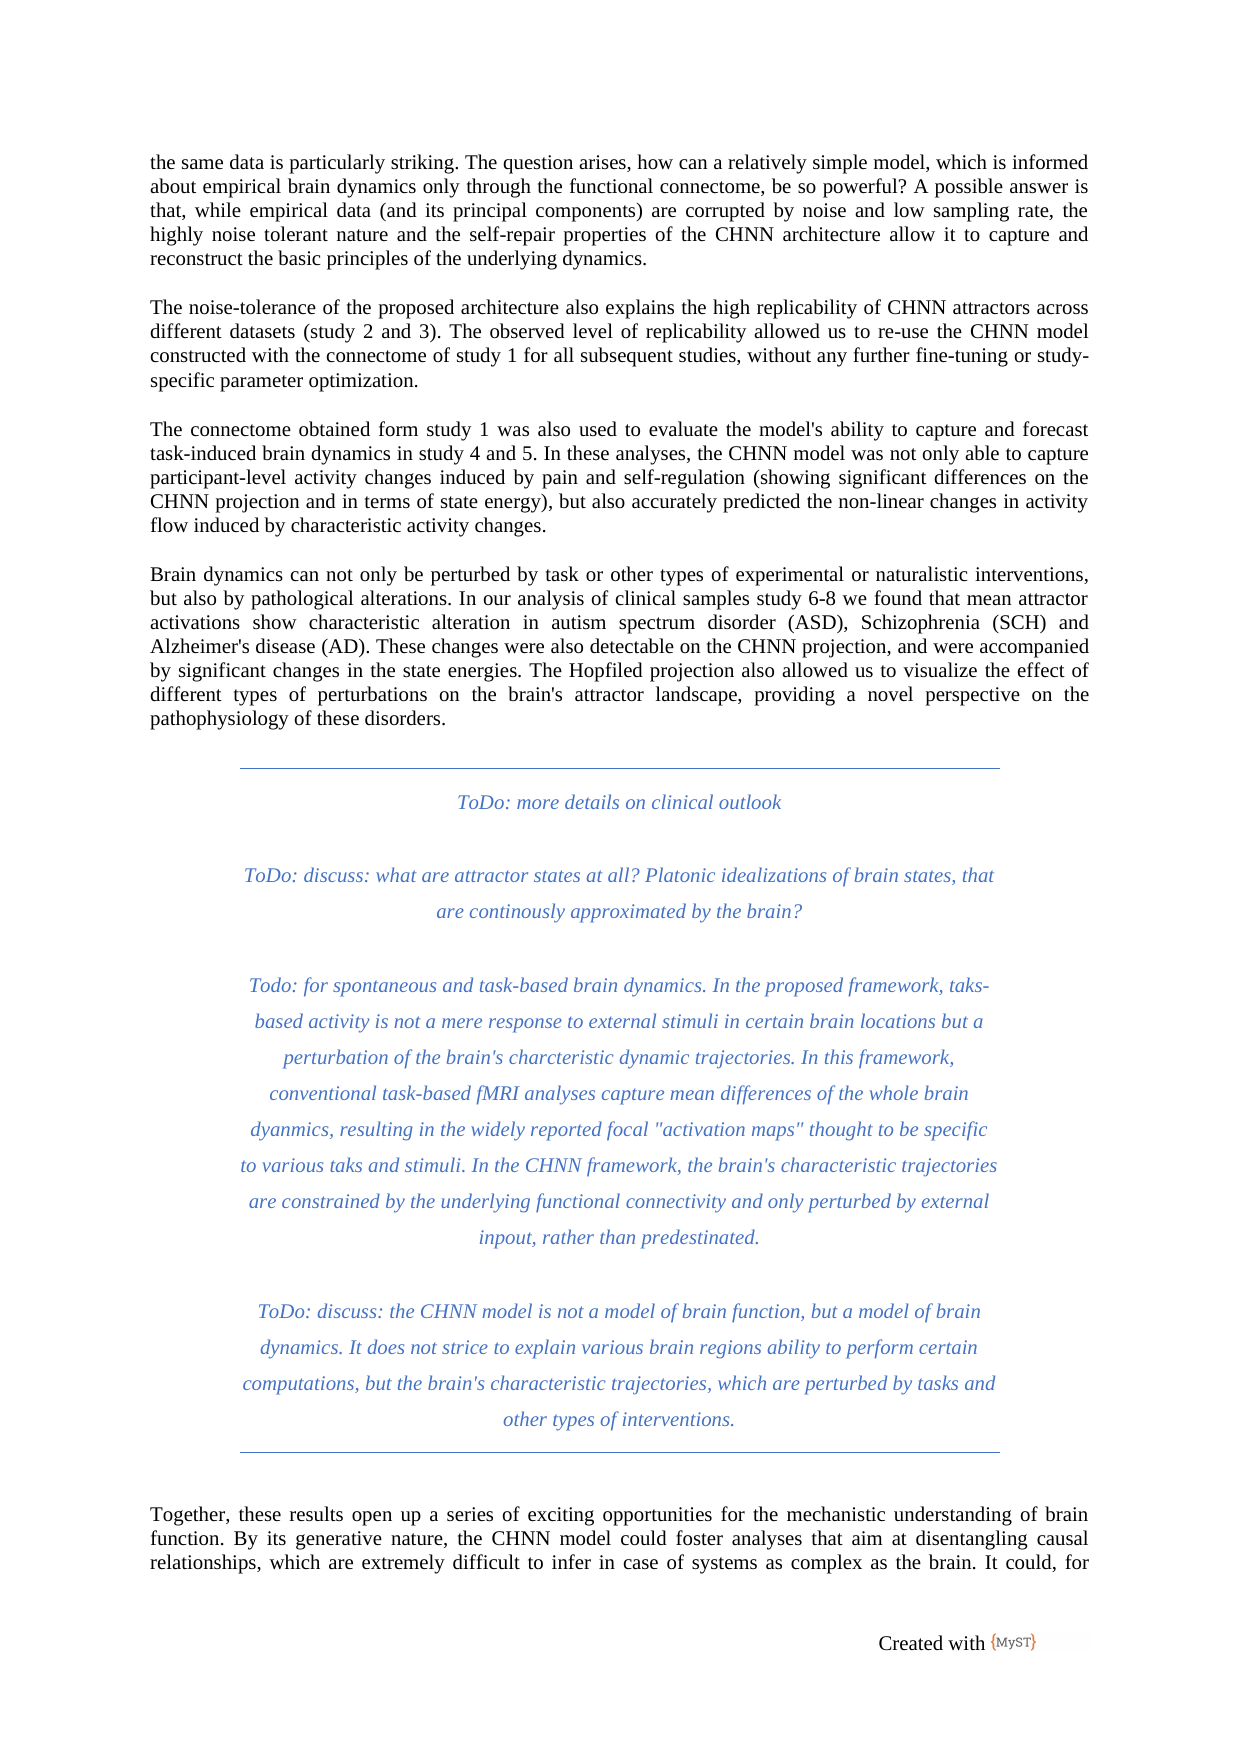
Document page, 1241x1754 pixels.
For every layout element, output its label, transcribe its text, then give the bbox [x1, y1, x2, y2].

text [150, 1502, 1090, 1574]
text Brain dynamics can not only be perturbed by task or other types of experimental or naturalistic interventions, but also by pathological alterations. In our analysis of clinical samples study 6-8 we found that mean attractor activations show characteristic alteration in autism spectrum disorder (ASD), Schizophrenia (SCH) and Alzheimer's disease (AD). These changes were also detectable on the CHNN projection, and were accompanied by significant changes in the state energies. The Hopfiled projection also allowed us to visualize the effect of different types of perturbations on the brain's attractor landscape, providing a novel perspective on the pathophysiology of these disorders. [150, 562, 1090, 730]
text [150, 150, 1090, 270]
text ToDo: discuss: what are attractor states at all? Platonic idealizations of brain states, that are continously approximated by the brain? [240, 841, 1000, 923]
text The noise-tolerance of the proposed architecture also explains the high replicability of CHNN attractors across different datasets (study 2 and 3). The observed level of replicability allowed us to re-use the CHNN model constructed with the connectome of study 1 for all subsequent studies, without any further fine-tuning or study-specific parameter optimization. [150, 295, 1090, 392]
text ToDo: more details on clinical outlook [240, 769, 1000, 814]
text The connectome obtained form study 1 was also used to evaluate the model's ability to capture and forecast task-induced brain dynamics in study 4 and 5. In these analyses, the CHNN model was not only able to capture participant-level activity changes induced by pain and self-regulation (showing significant differences on the CHNN projection and in terms of state energy), but also accurately predicted the non-linear changes in activity flow induced by characteristic activity changes. [150, 417, 1090, 537]
text Todo: for spontaneous and task-based brain dynamics. In the proposed framework, taks-based activity is not a mere response to external stimuli in certain brain locations but a perturbation of the brain's charcteristic dynamic trajectories. In this framework, conventional task-based fMRI analyses capture mean differences of the whole brain dyanmics, resulting in the widely reported focal "activation maps" thought to be specific to various taks and stimuli. In the CHNN framework, the brain's characteristic trajectories are constrained by the underlying functional connectivity and only perturbed by external inpout, rather than predestinated. [240, 951, 1000, 1249]
text ToDo: discuss: the CHNN model is not a model of brain function, but a model of brain dynamics. It does not strice to explain various brain regions ability to perform certain computations, but the brain's characteristic trajectories, which are perturbed by tasks and other types of interventions. [240, 1277, 1000, 1452]
picture [990, 1633, 1091, 1651]
